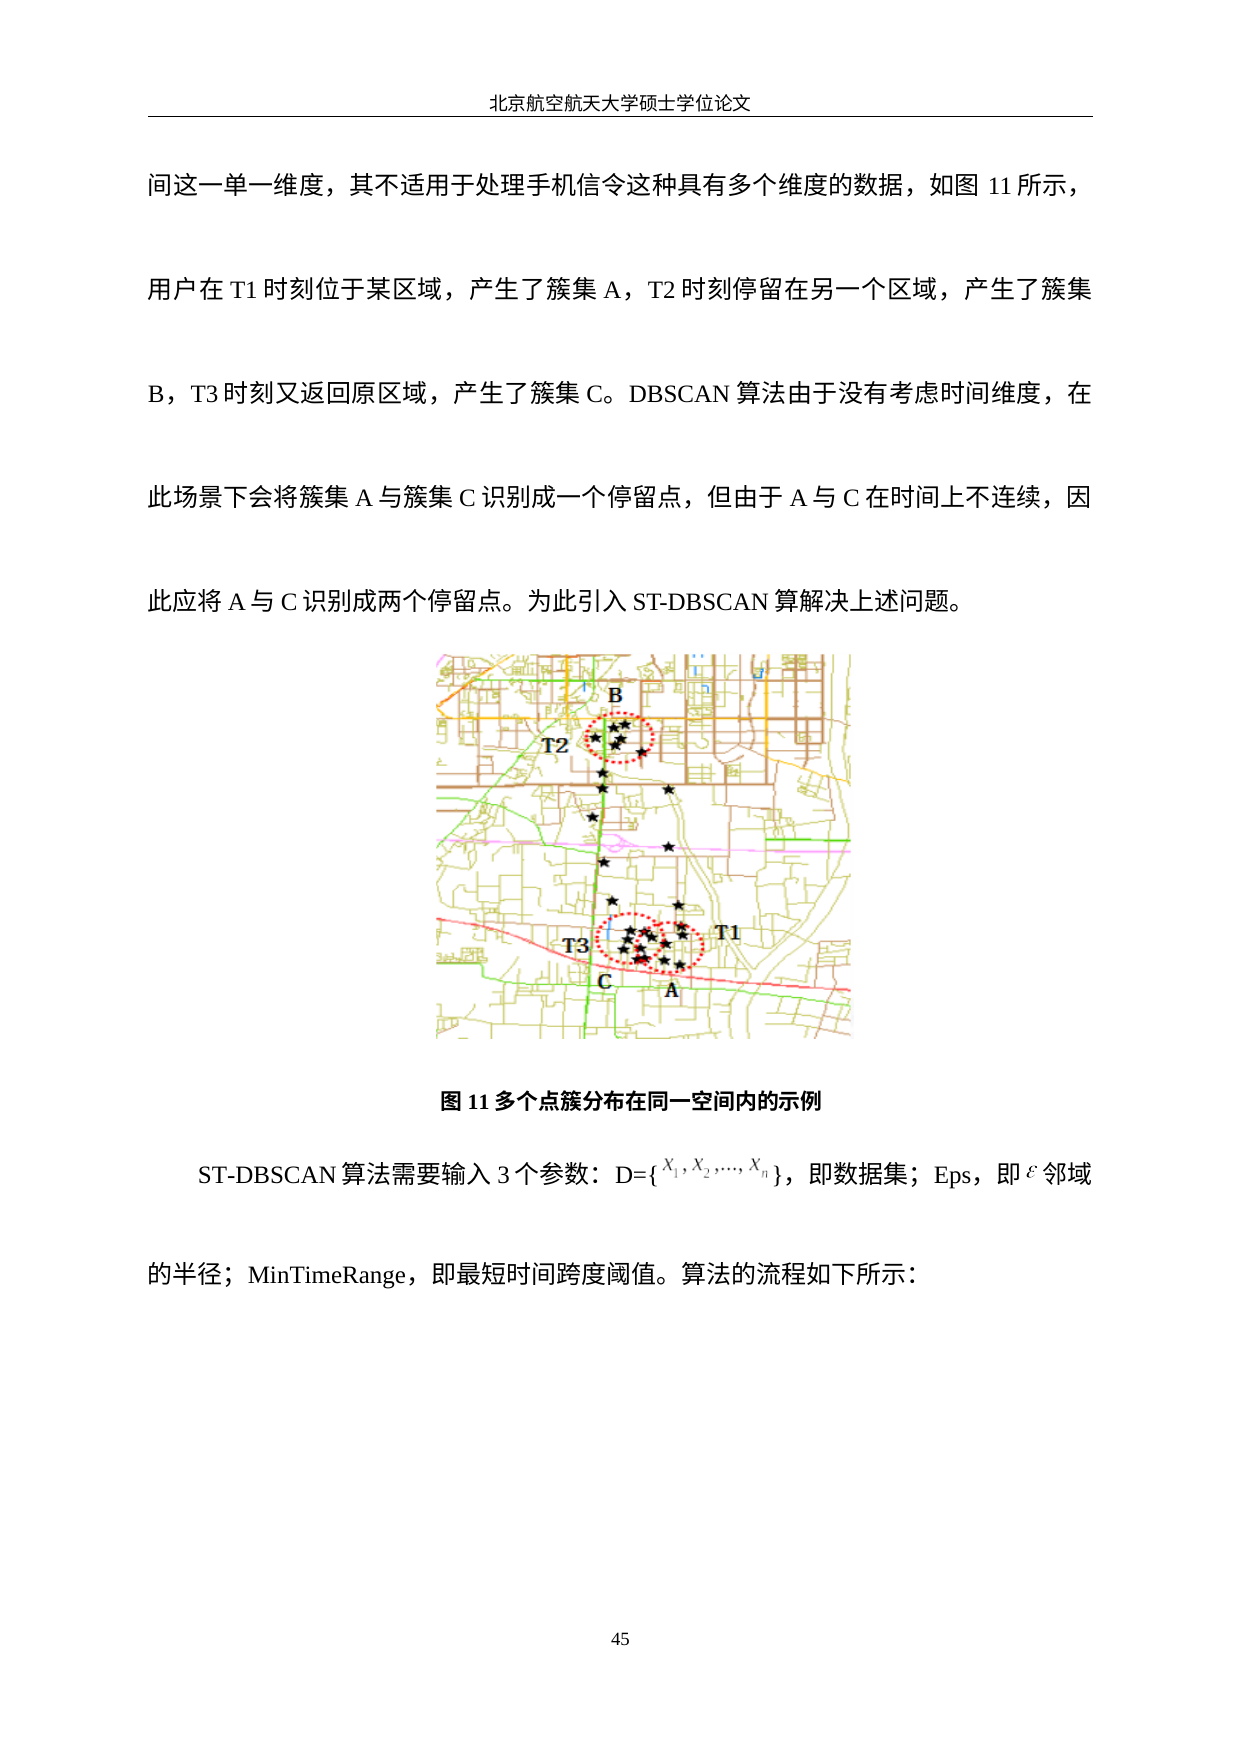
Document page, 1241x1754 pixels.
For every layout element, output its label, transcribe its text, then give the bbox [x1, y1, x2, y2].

picture [436, 652, 854, 1039]
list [148, 148, 1093, 634]
text 图 11 多个点簇分布在同一空间内的示例 [148, 1083, 1093, 1118]
list ST-DBSCAN算法需要输入3个参数：D={}，即数据集；Eps，即邻域的半径；MinTimeRange，即最短时间跨度阈值。算法的流程如下所示： [148, 1133, 1093, 1307]
